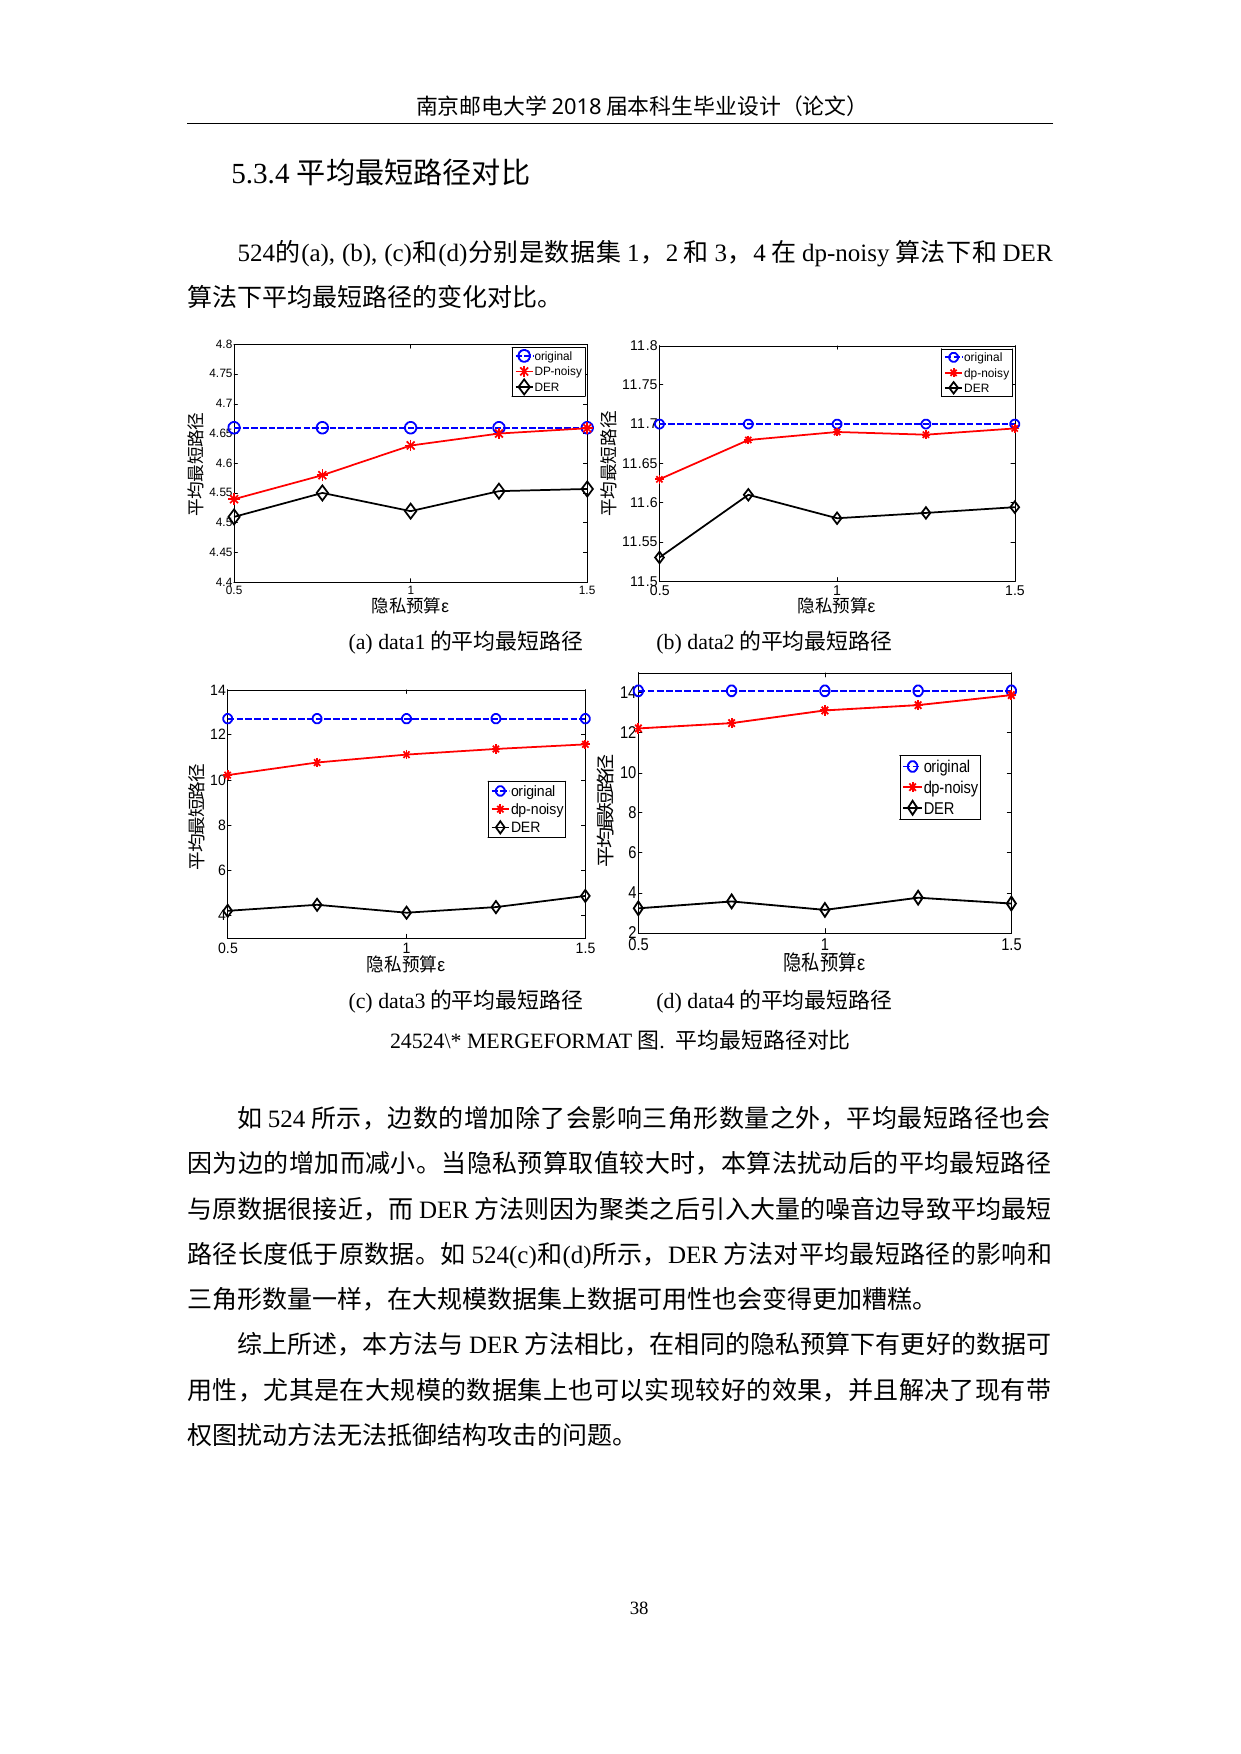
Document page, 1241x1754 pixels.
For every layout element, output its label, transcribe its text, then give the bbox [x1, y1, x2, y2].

text 如所示，边数的增加除了会影响三角形数量之外，平均最短路径也会因为边的增加而减小。当隐私预算取值较大时，本算法扰动后的平均最短路径与原数据很接近，而DER方法则因为聚类之后引入大量的噪音边导致平均最短路径长度低于原数据。如(c)和(d)所示，DER方法对平均最短路径的影响和三角形数量一样，在大规模数据集上数据可用性也会变得更加糟糕。 [187, 1098, 1053, 1316]
text 综上所述，本方法与DER方法相比，在相同的隐私预算下有更好的数据可用性，尤其是在大规模的数据集上也可以实现较好的效果，并且解决了现有带权图扰动方法无法抵御结构攻击的问题。 [187, 1325, 1053, 1452]
text 的(a), (b), (c)和(d)分别是数据集1，2和3，4在dp-noisy算法下和DER算法下平均最短路径的变化对比。 [187, 232, 1053, 313]
text 平均最短路径对比 [187, 1023, 1053, 1054]
text (c) data3的平均最短路径 (d) data4的平均最短路径 [187, 983, 1053, 1015]
text (a) data1的平均最短路径 (b) data2的平均最短路径 [187, 624, 1053, 656]
subtitle 5.3.4 平均最短路径对比 [187, 150, 1053, 192]
